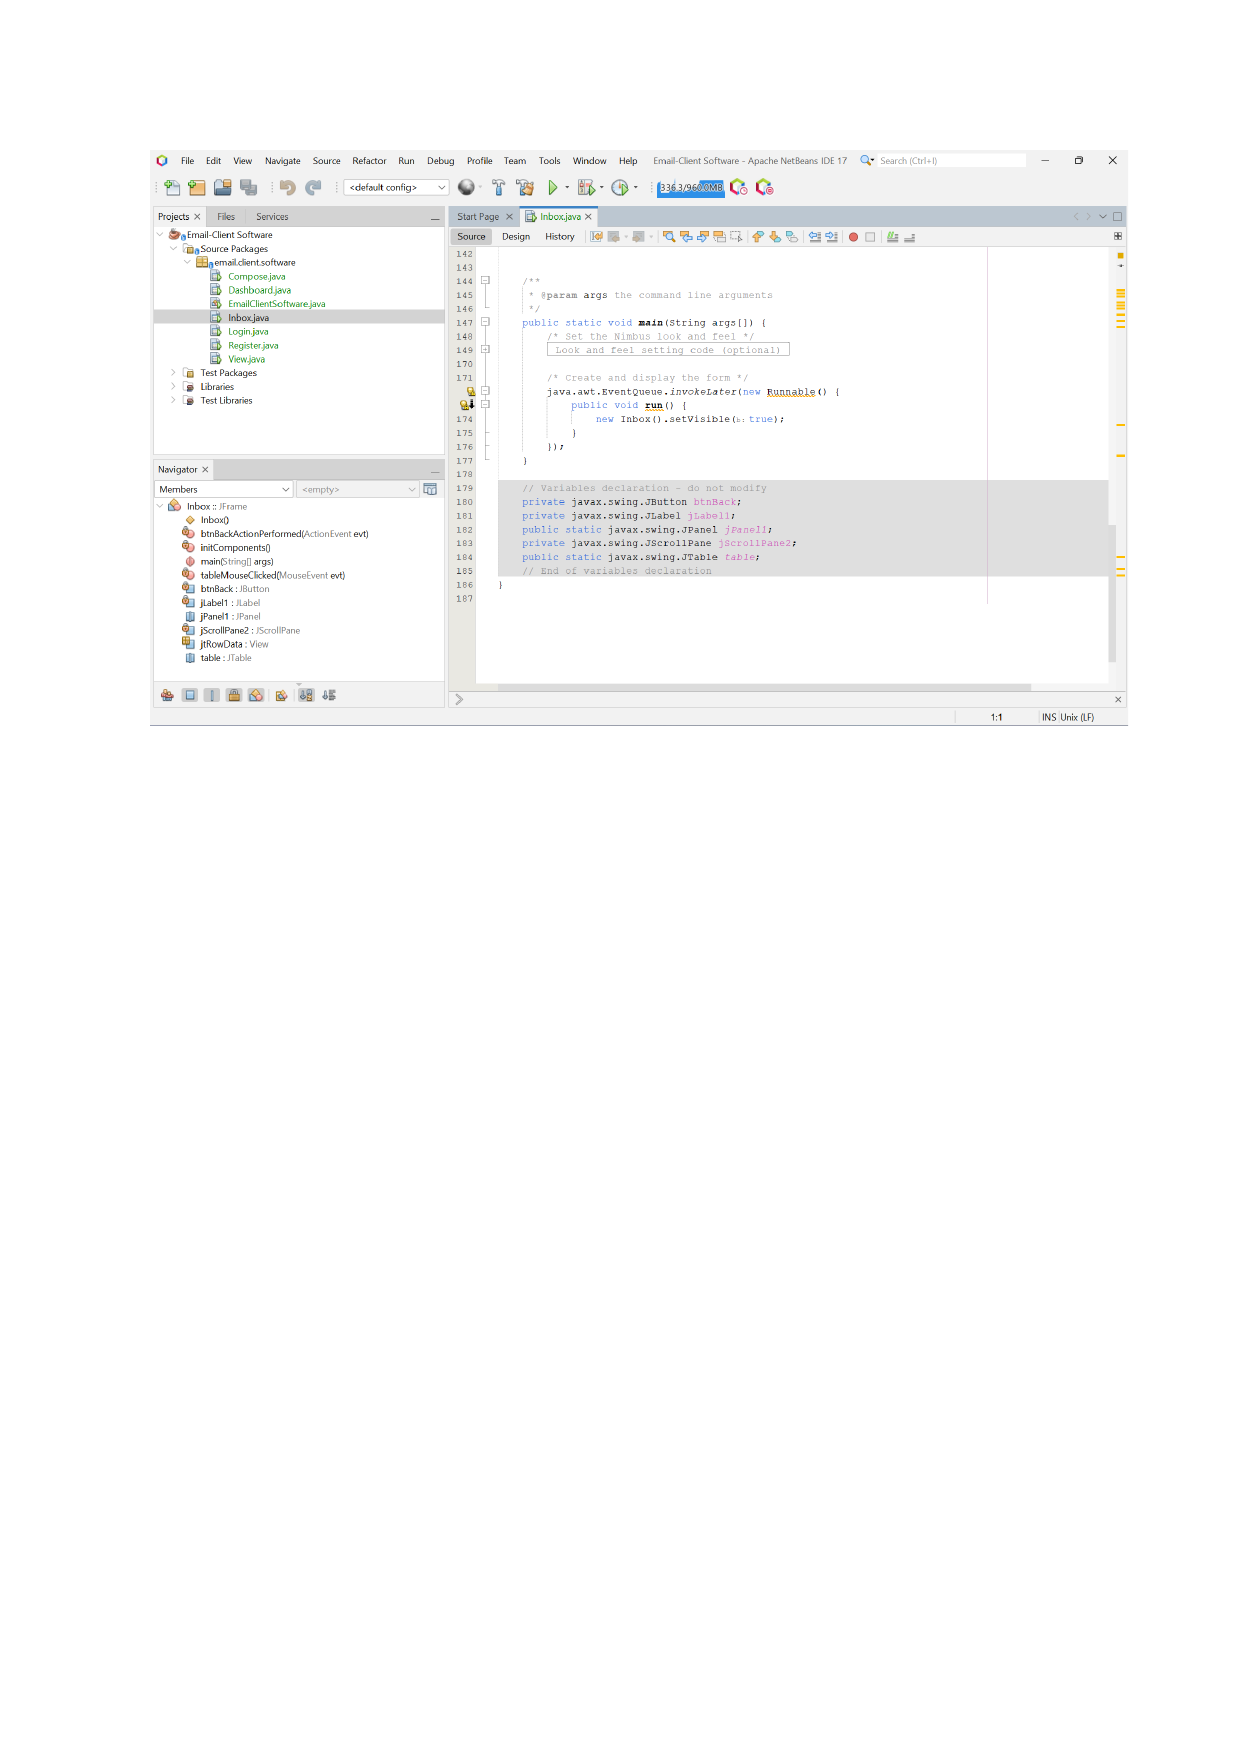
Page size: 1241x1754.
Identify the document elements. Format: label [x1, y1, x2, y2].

picture [150, 150, 1129, 726]
